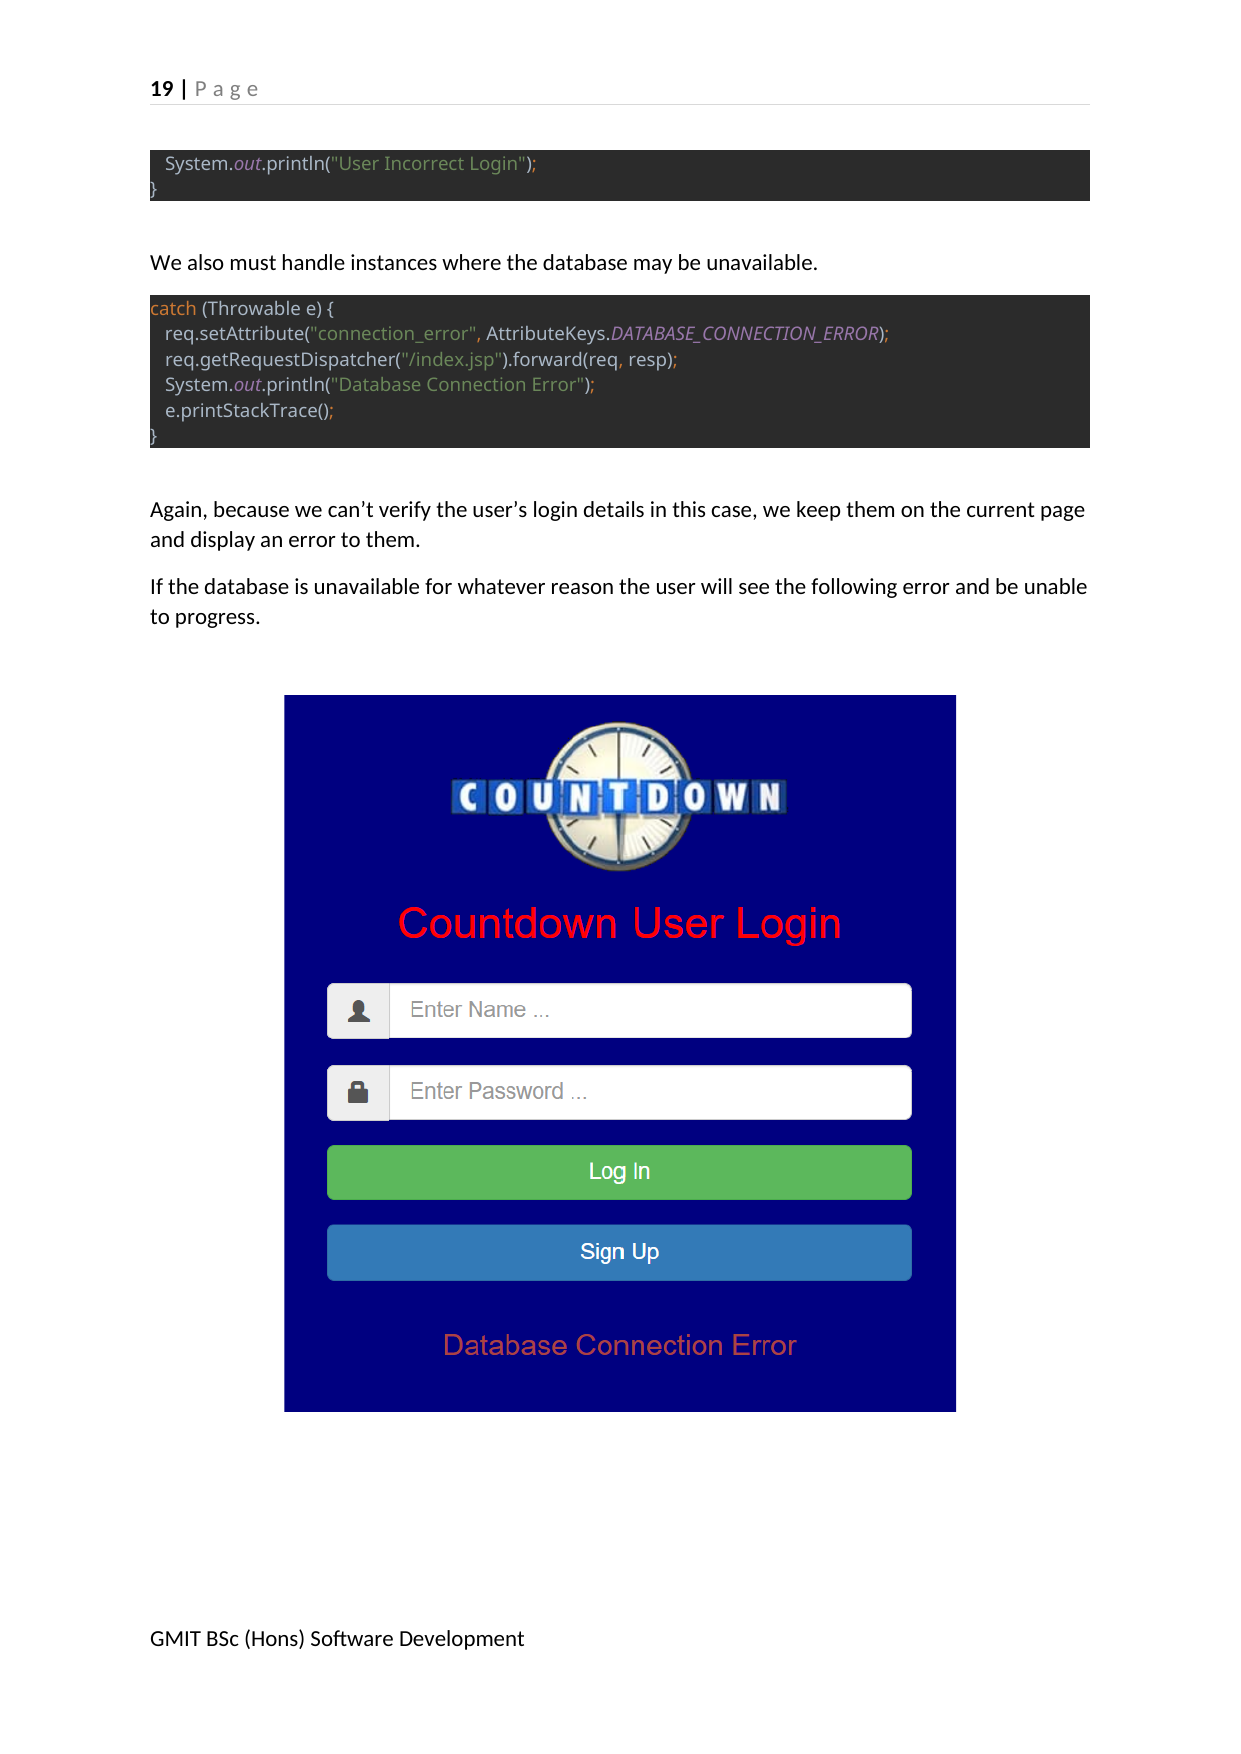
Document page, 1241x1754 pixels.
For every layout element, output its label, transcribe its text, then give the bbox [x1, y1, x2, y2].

text If the database is unavailable for whatever reason the user will see the following error and be unable to progress. [150, 572, 1090, 630]
text Again, because we can’t verify the user’s login details in this case, we keep them on the current page and display an error to them. [150, 495, 1090, 553]
text catch (Throwable e) { req.setAttribute("connection_error", AttributeKeys.DATABASE_CONNECTION_ERROR); req.getRequestDispatcher("/index.jsp").forward(req, resp); System.out.println("Database Connection Error"); e.printStackTrace(); } [150, 295, 1090, 448]
picture [284, 695, 957, 1412]
text We also must handle instances where the database may be unavailable. [150, 248, 1090, 276]
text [150, 150, 1090, 201]
